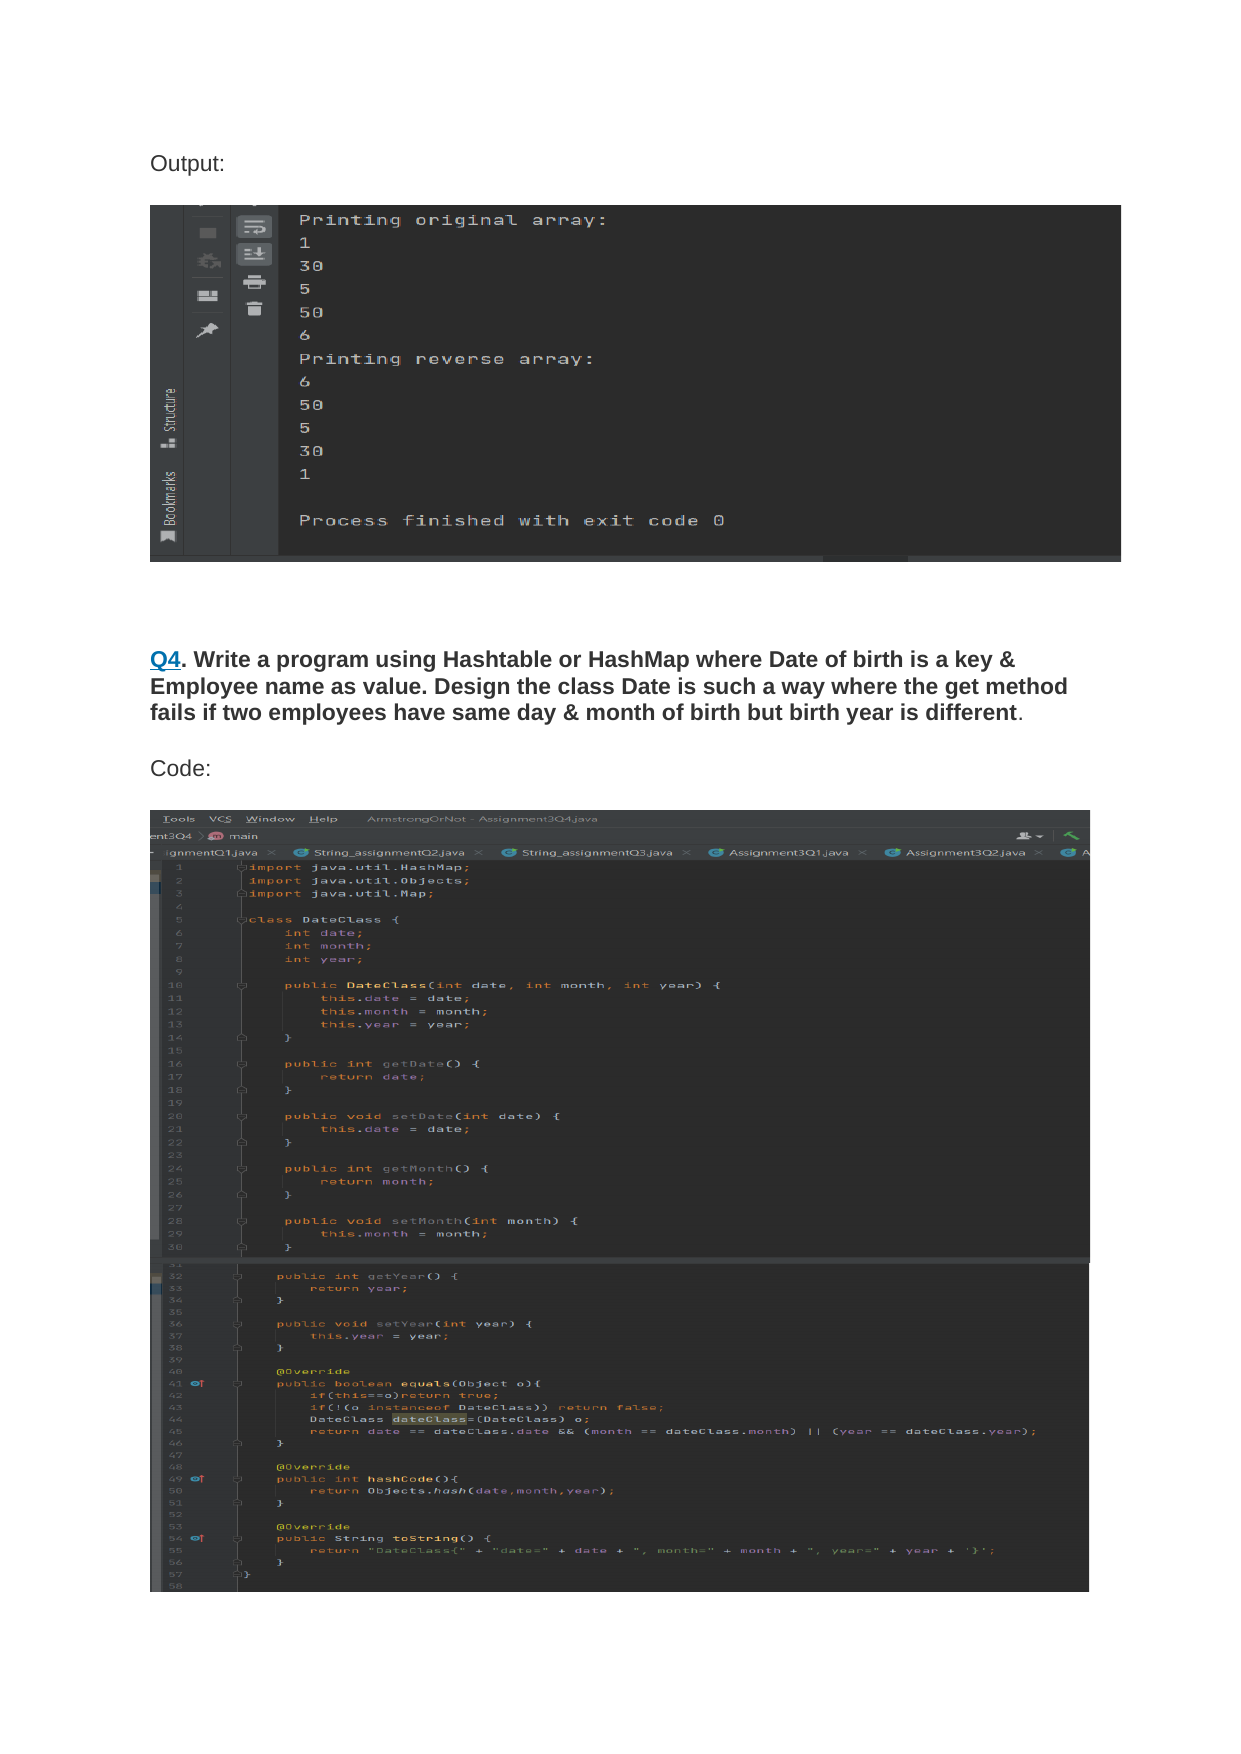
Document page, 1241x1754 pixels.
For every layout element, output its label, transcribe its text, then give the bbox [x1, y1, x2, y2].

picture [150, 810, 1091, 1592]
text Q4. Write a program using Hashtable or HashMap where Date of birth is a key & Employee name as value. Design the class Date is such a way where the get method fails if two employees have same day & month of birth but birth year is different. [150, 646, 1090, 726]
text Output: [150, 150, 1090, 176]
picture [150, 205, 1122, 562]
text Code: [150, 755, 1090, 781]
